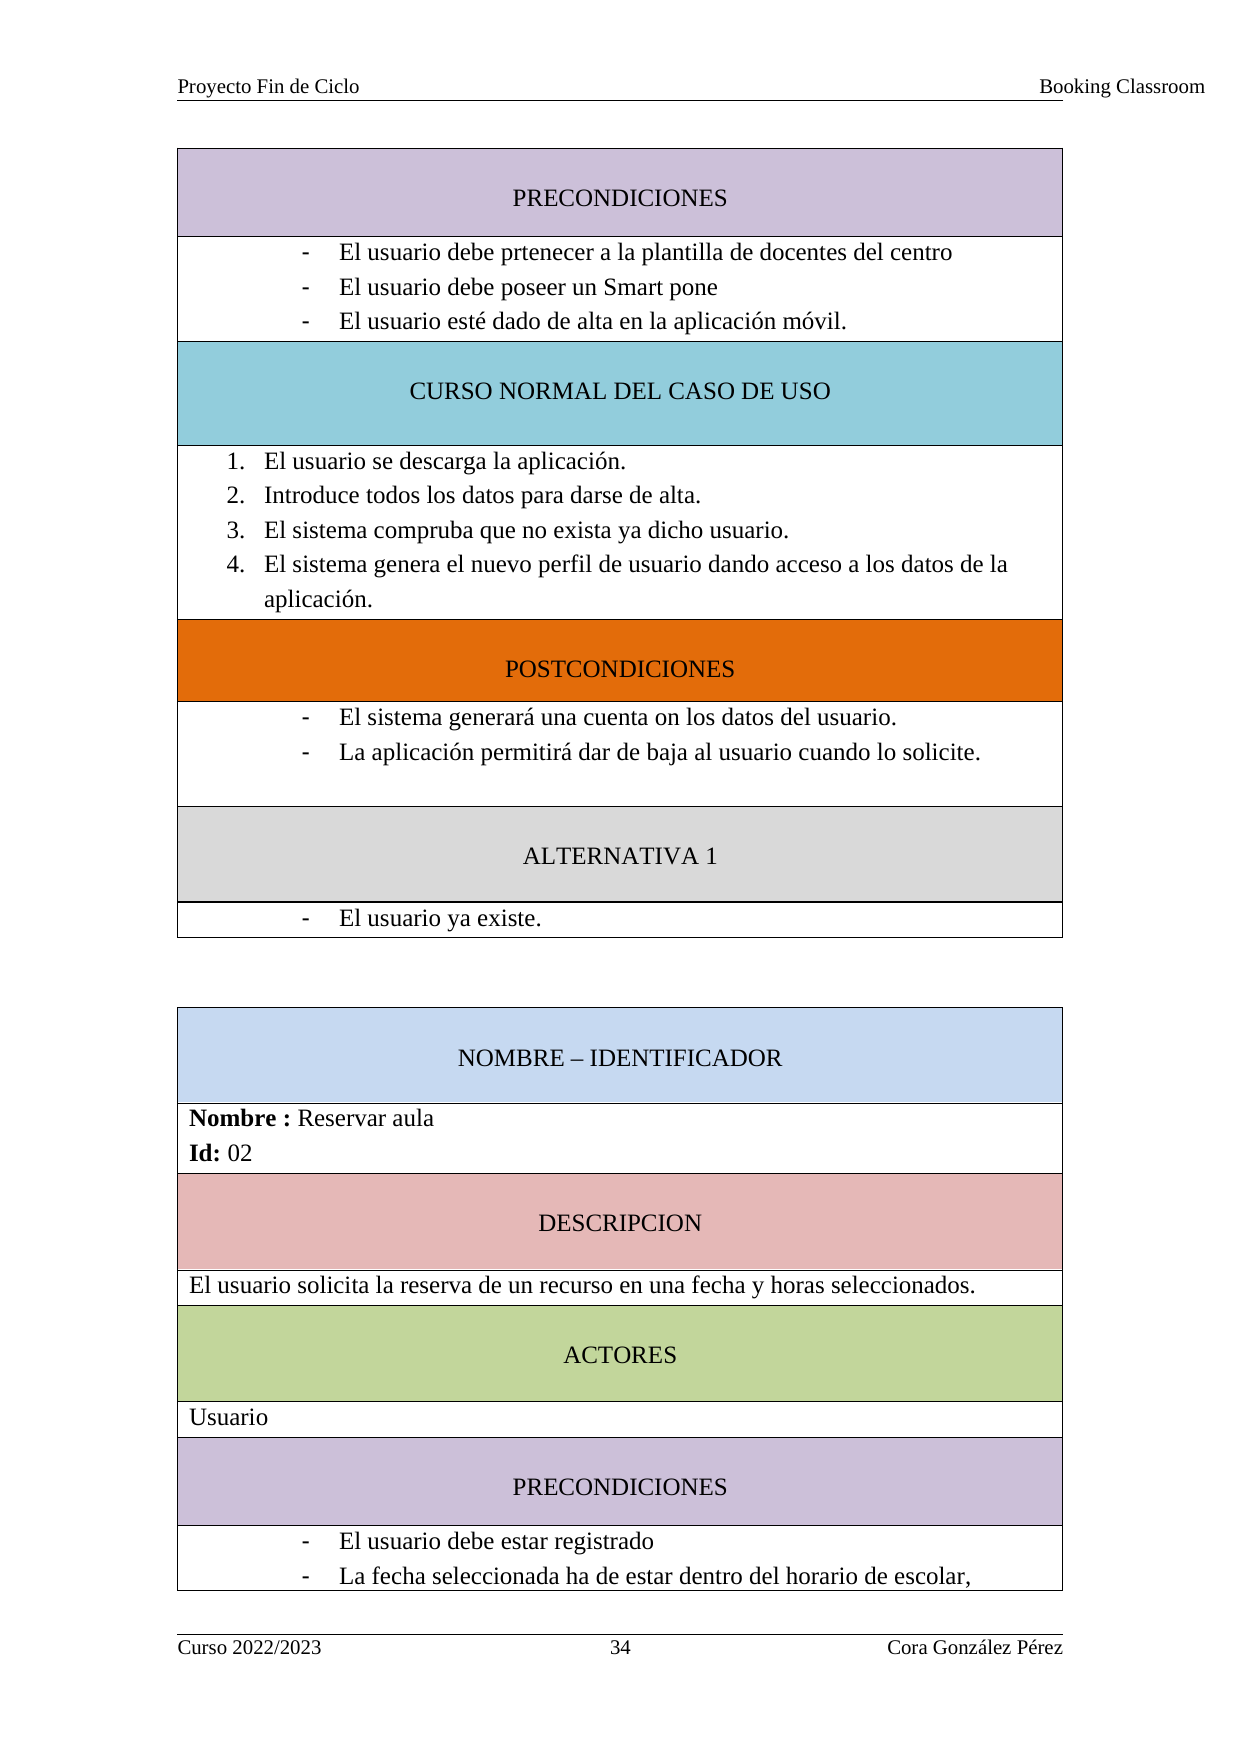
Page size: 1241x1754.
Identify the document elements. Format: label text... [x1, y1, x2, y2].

table_cell POSTCONDICIONES [178, 620, 1062, 701]
table_cell Usuario [178, 1402, 1062, 1437]
table_cell CURSO NORMAL DEL CASO DE USO [178, 342, 1062, 445]
table_cell DESCRIPCION [178, 1174, 1062, 1269]
table_cell Nombre : Reservar aula Id: 02 [178, 1104, 1062, 1172]
table_cell El usuario solicita la reserva de un recurso en una fecha y horas seleccionados. [178, 1271, 1062, 1305]
table_cell El sistema generará una cuenta on los datos del usuario. La aplicación permitirá dar de baja al usuario cuando lo solicite. [178, 702, 1062, 806]
table_header NOMBRE – IDENTIFICADOR [178, 1008, 1062, 1102]
table_cell El usuario se descarga la aplicación. Introduce todos los datos para darse de alta. El sistema compruba que no exista ya dicho usuario. El sistema genera el nuevo perfil de usuario dando acceso a los datos de la aplicación. [178, 446, 1062, 618]
table_cell PRECONDICIONES [178, 149, 1062, 236]
table_cell PRECONDICIONES [178, 1438, 1062, 1525]
table_cell El usuario ya existe. [178, 903, 1062, 937]
table_cell ALTERNATIVA 1 [178, 807, 1062, 901]
table_cell El usuario debe prtenecer a la plantilla de docentes del centro El usuario debe poseer un Smart pone El usuario esté dado de alta en la aplicación móvil. [178, 237, 1062, 341]
table_cell ACTORES [178, 1306, 1062, 1401]
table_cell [178, 1526, 1062, 1590]
